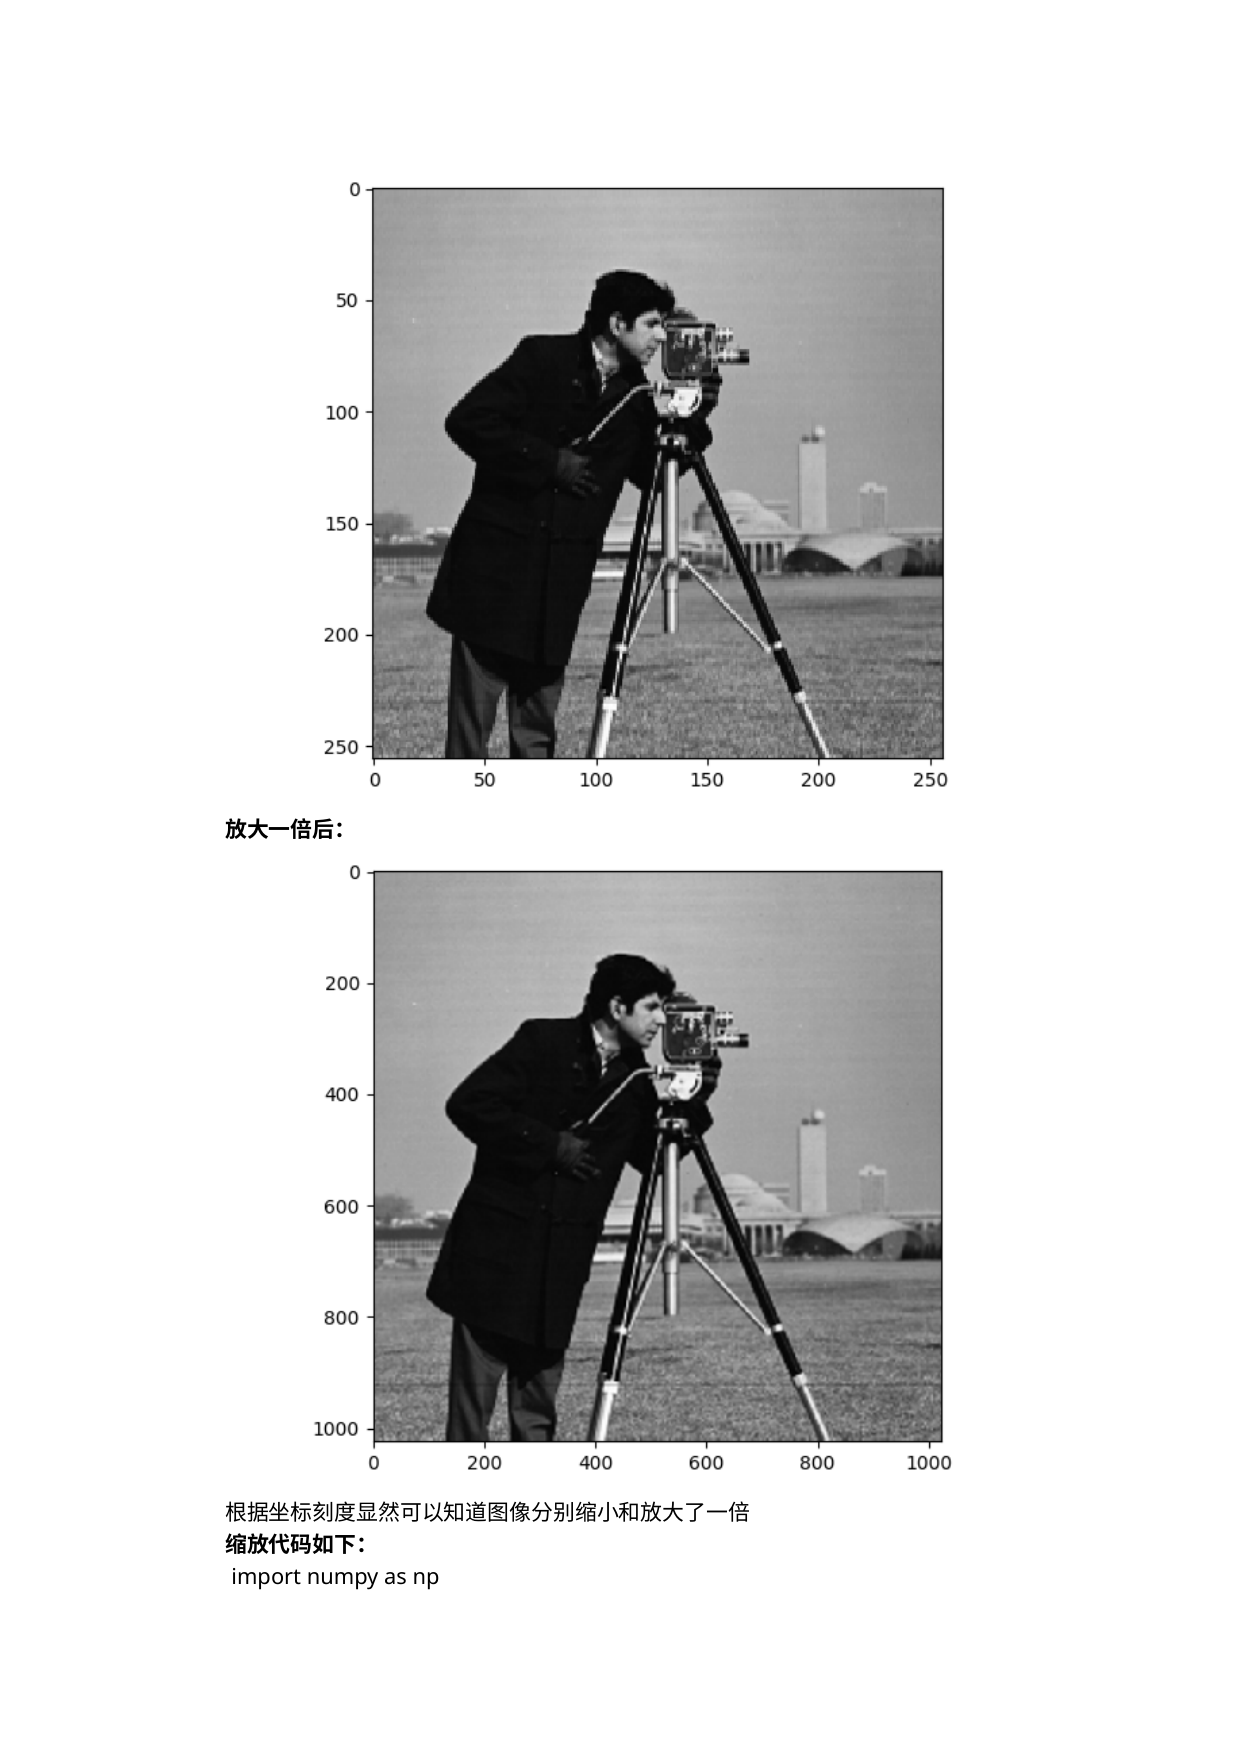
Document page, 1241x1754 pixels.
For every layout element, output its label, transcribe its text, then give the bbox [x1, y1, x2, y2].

picture [225, 844, 1090, 1494]
list 放大一倍后： [225, 812, 1053, 844]
picture [225, 162, 1090, 811]
list import numpy as np [187, 1559, 1053, 1592]
list 根据坐标刻度显然可以知道图像分别缩小和放大了一倍 [225, 1494, 1053, 1527]
list 缩放代码如下： [225, 1527, 1053, 1559]
